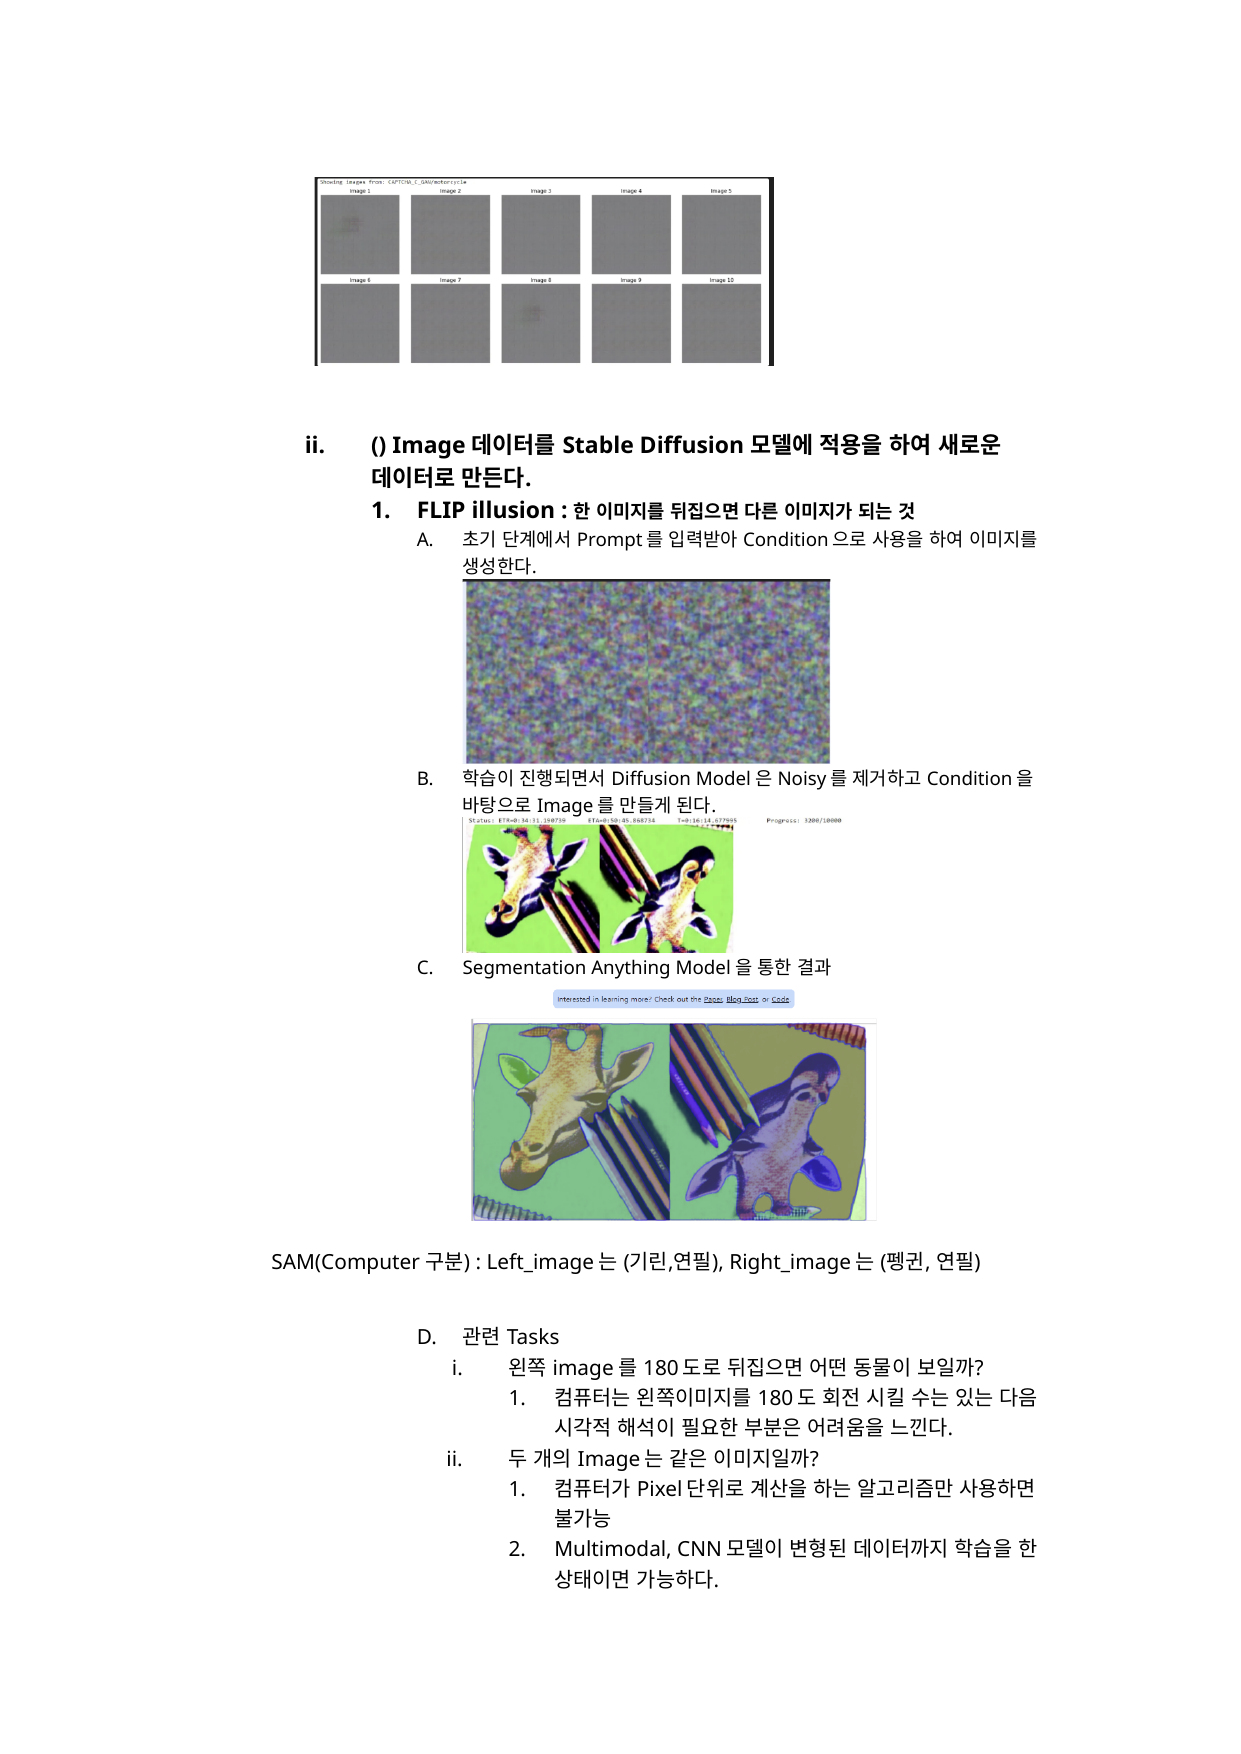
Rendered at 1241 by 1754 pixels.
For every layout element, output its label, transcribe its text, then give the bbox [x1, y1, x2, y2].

picture [462, 817, 859, 953]
text SAM(Computer 구분) : Left_image는 (기린,연필), Right_image는 (펭귄, 연필) [233, 1245, 1090, 1275]
list 두 개의 Image는 같은 이미지일까? [462, 1442, 1090, 1472]
picture [314, 177, 774, 366]
list 초기 단계에서 Prompt를 입력받아 Condition으로 사용을 하여 이미지를 생성한다. [417, 525, 1090, 579]
list 컴퓨터가 Pixel단위로 계산을 하는 알고리즘만 사용하면 불가능 [508, 1472, 1090, 1533]
picture [462, 579, 831, 764]
list 관련 Tasks [417, 1321, 1090, 1351]
list Segmentation Anything Model을 통한 결과 [417, 953, 1090, 980]
list 왼쪽 image를 180도로 뒤집으면 어떤 동물이 보일까? [462, 1351, 1090, 1381]
list Multimodal, CNN모델이 변형된 데이터까지 학습을 한 상태이면 가능하다. [508, 1533, 1090, 1593]
list FLIP illusion : 한 이미지를 뒤집으면 다른 이미지가 되는 것 [371, 494, 1090, 525]
picture [462, 980, 883, 1229]
list 컴퓨터는 왼쪽이미지를 180도 회전 시킬 수는 있는 다음 시각적 해석이 필요한 부분은 어려움을 느낀다. [508, 1381, 1090, 1442]
list () Image 데이터를 Stable Diffusion 모델에 적용을 하여 새로운 데이터로 만든다. [325, 427, 1090, 494]
list 학습이 진행되면서 Diffusion Model은 Noisy를 제거하고 Condition을 바탕으로 Image를 만들게 된다. [417, 763, 1090, 818]
